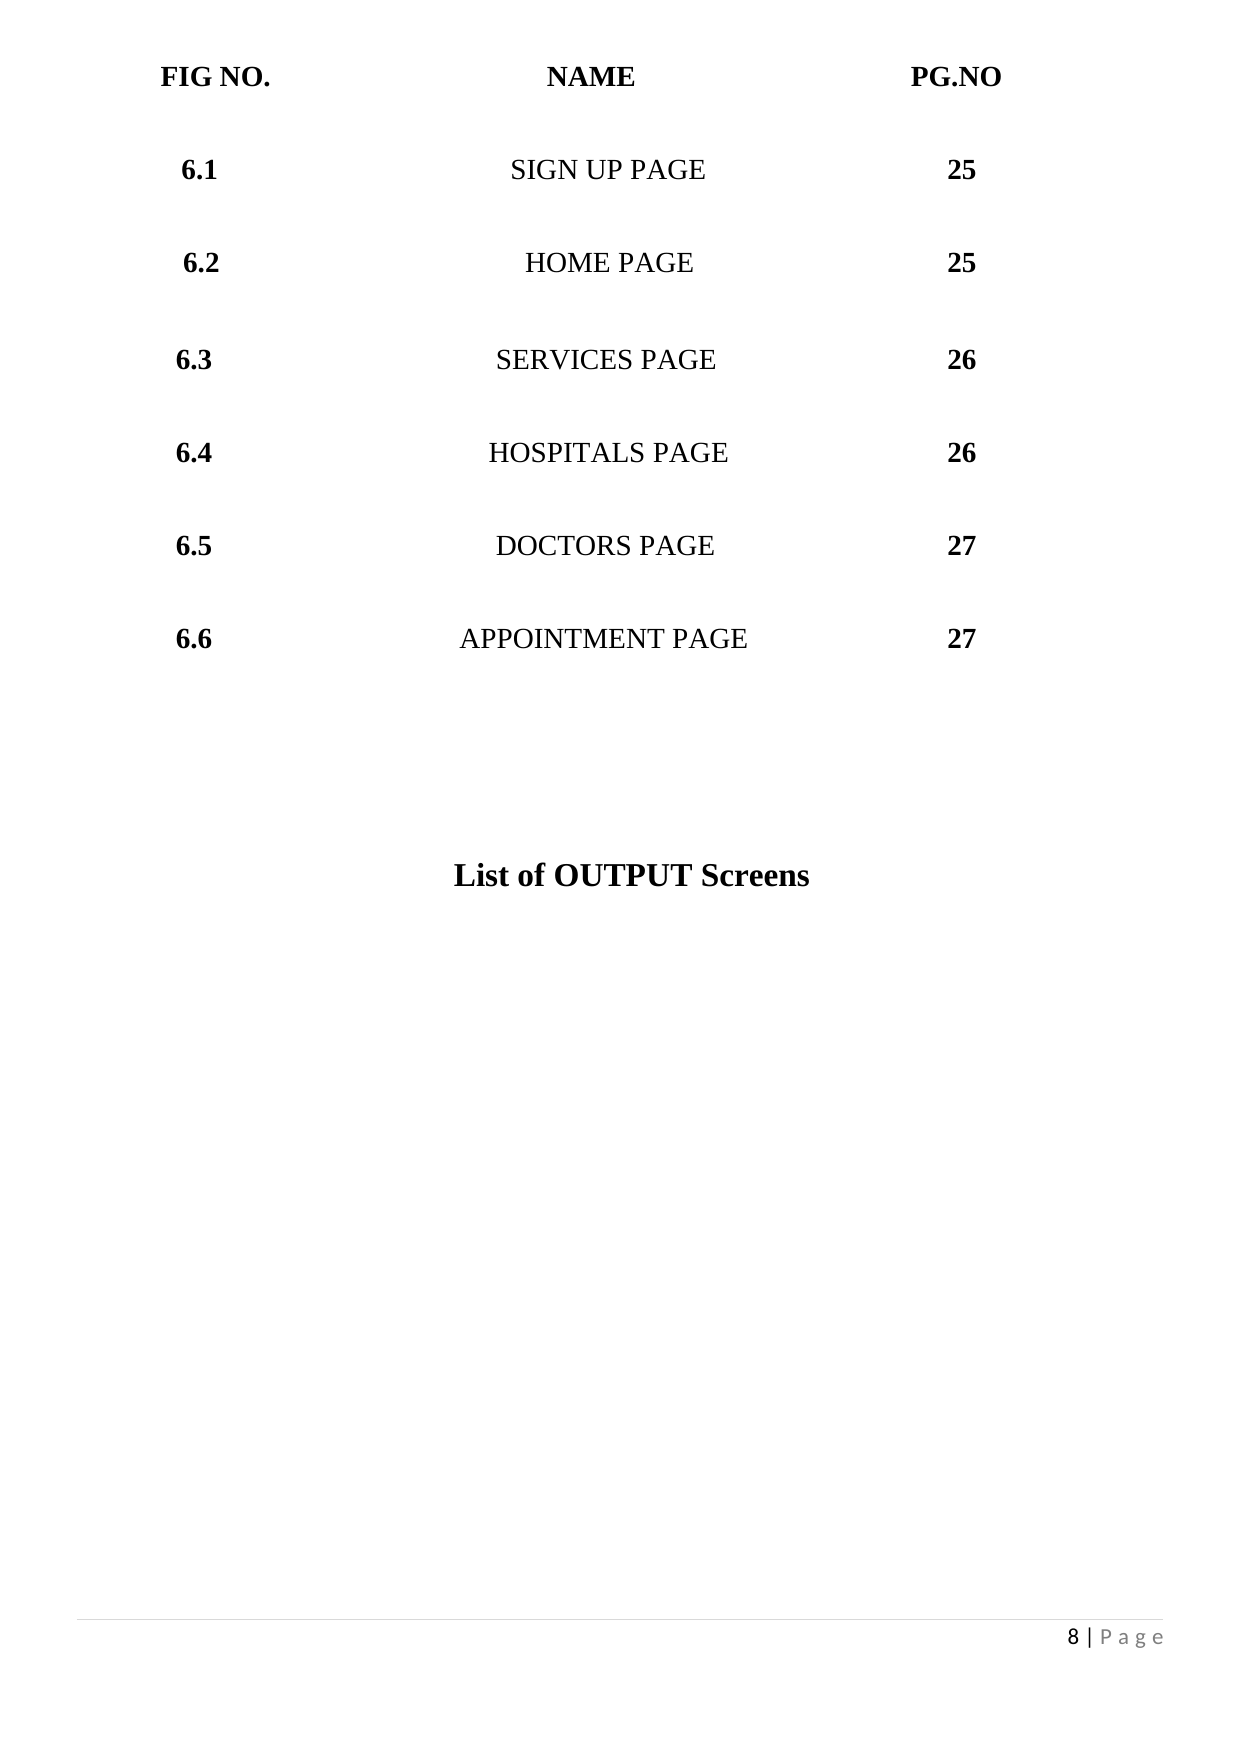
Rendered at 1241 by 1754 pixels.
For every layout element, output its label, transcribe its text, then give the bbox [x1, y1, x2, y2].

table_cell 6.6 [77, 621, 433, 714]
table_cell DOCTORS PAGE [433, 528, 790, 621]
table_cell 27 [790, 621, 1147, 714]
table_cell 6.1 [77, 152, 433, 245]
table_cell 26 [790, 435, 1147, 528]
table_cell 25 [790, 245, 1147, 342]
table_cell 6.5 [77, 528, 433, 621]
table_cell 6.3 [77, 342, 433, 435]
table_cell SIGN UP PAGE [433, 152, 790, 245]
table_cell 6.4 [77, 435, 433, 528]
table_cell 6.2 [77, 245, 433, 342]
table_header PG.NO [790, 59, 1147, 152]
table_cell HOME PAGE [433, 245, 790, 342]
table_cell 25 [790, 152, 1147, 245]
table_cell 27 [790, 528, 1147, 621]
table_header NAME [433, 59, 790, 152]
table_cell 26 [790, 342, 1147, 435]
text List of OUTPUT Screens [77, 855, 1163, 893]
table_header FIG NO. [77, 59, 433, 152]
table_cell HOSPITALS PAGE [433, 435, 790, 528]
table_cell APPOINTMENT PAGE [433, 621, 790, 714]
table_cell SERVICES PAGE [433, 342, 790, 435]
